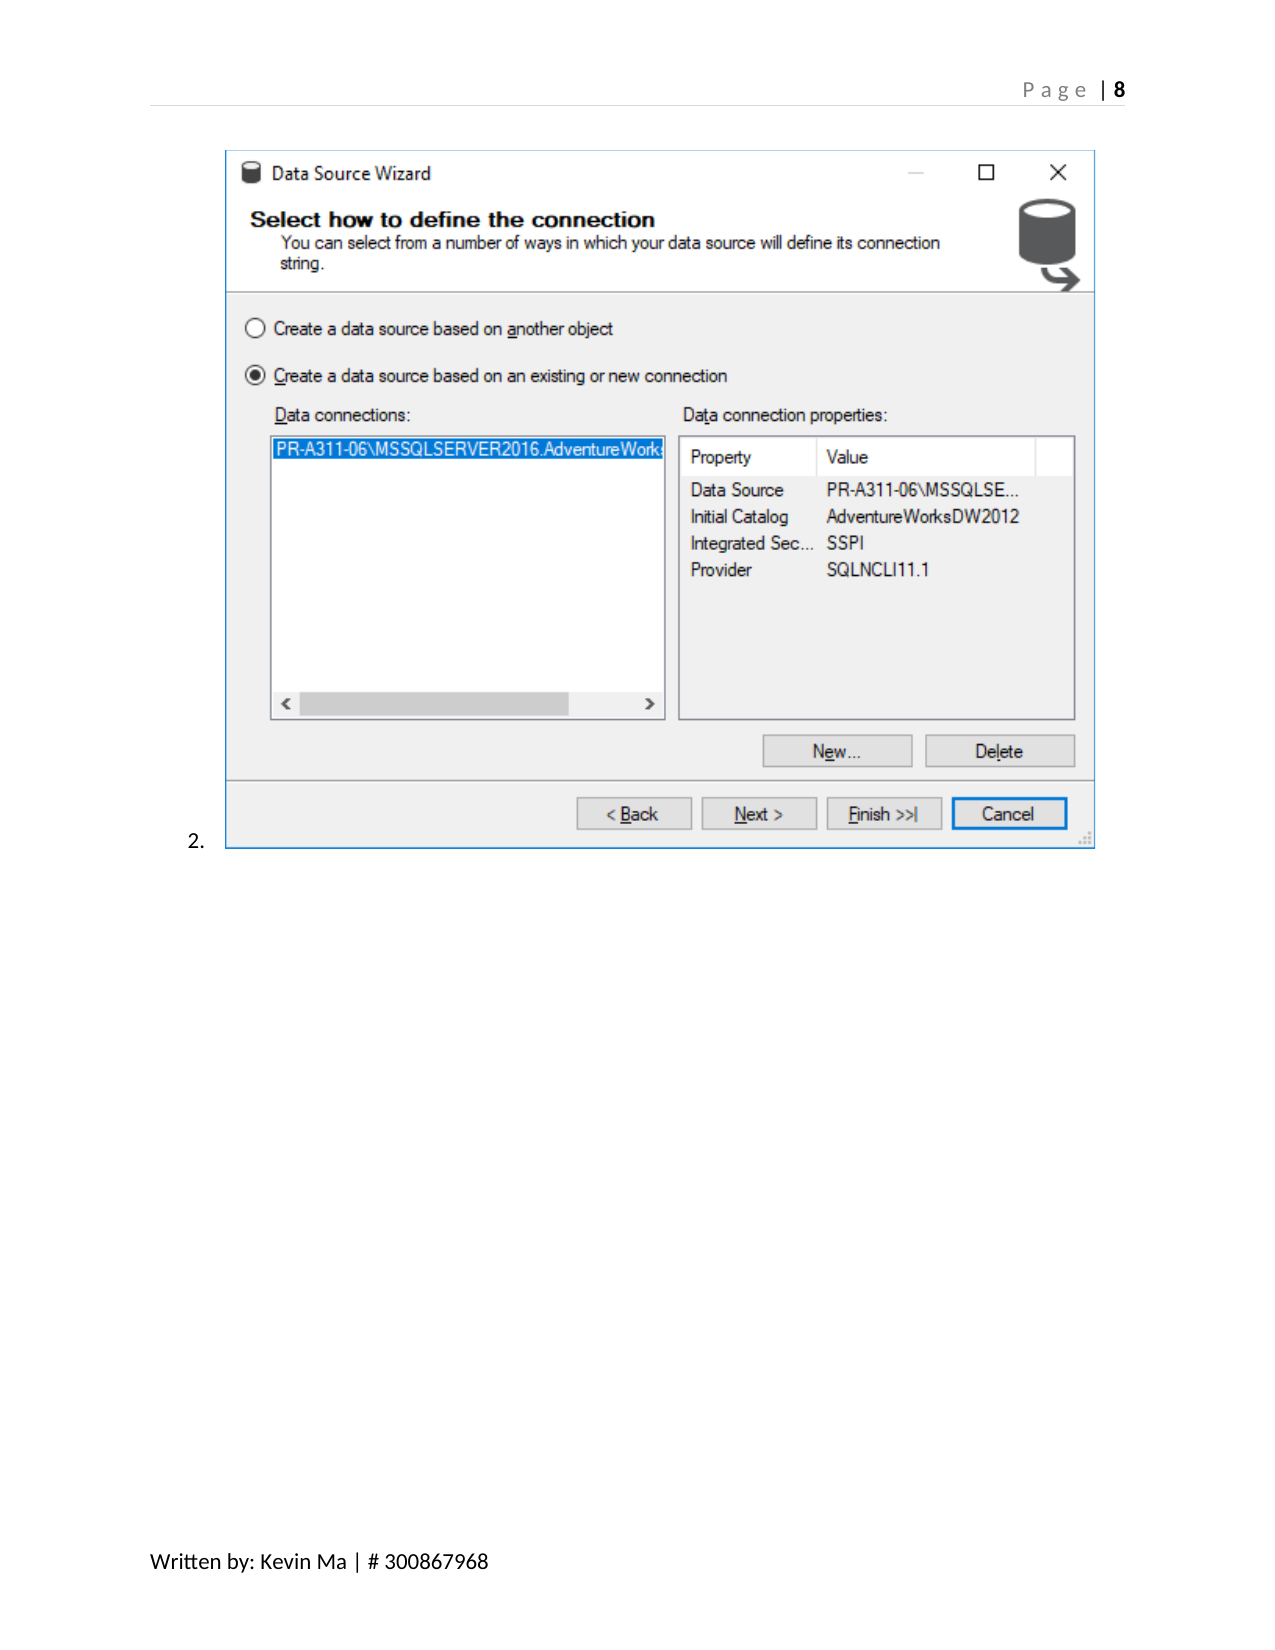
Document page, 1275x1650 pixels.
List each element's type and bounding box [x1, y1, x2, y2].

picture [225, 150, 1096, 849]
